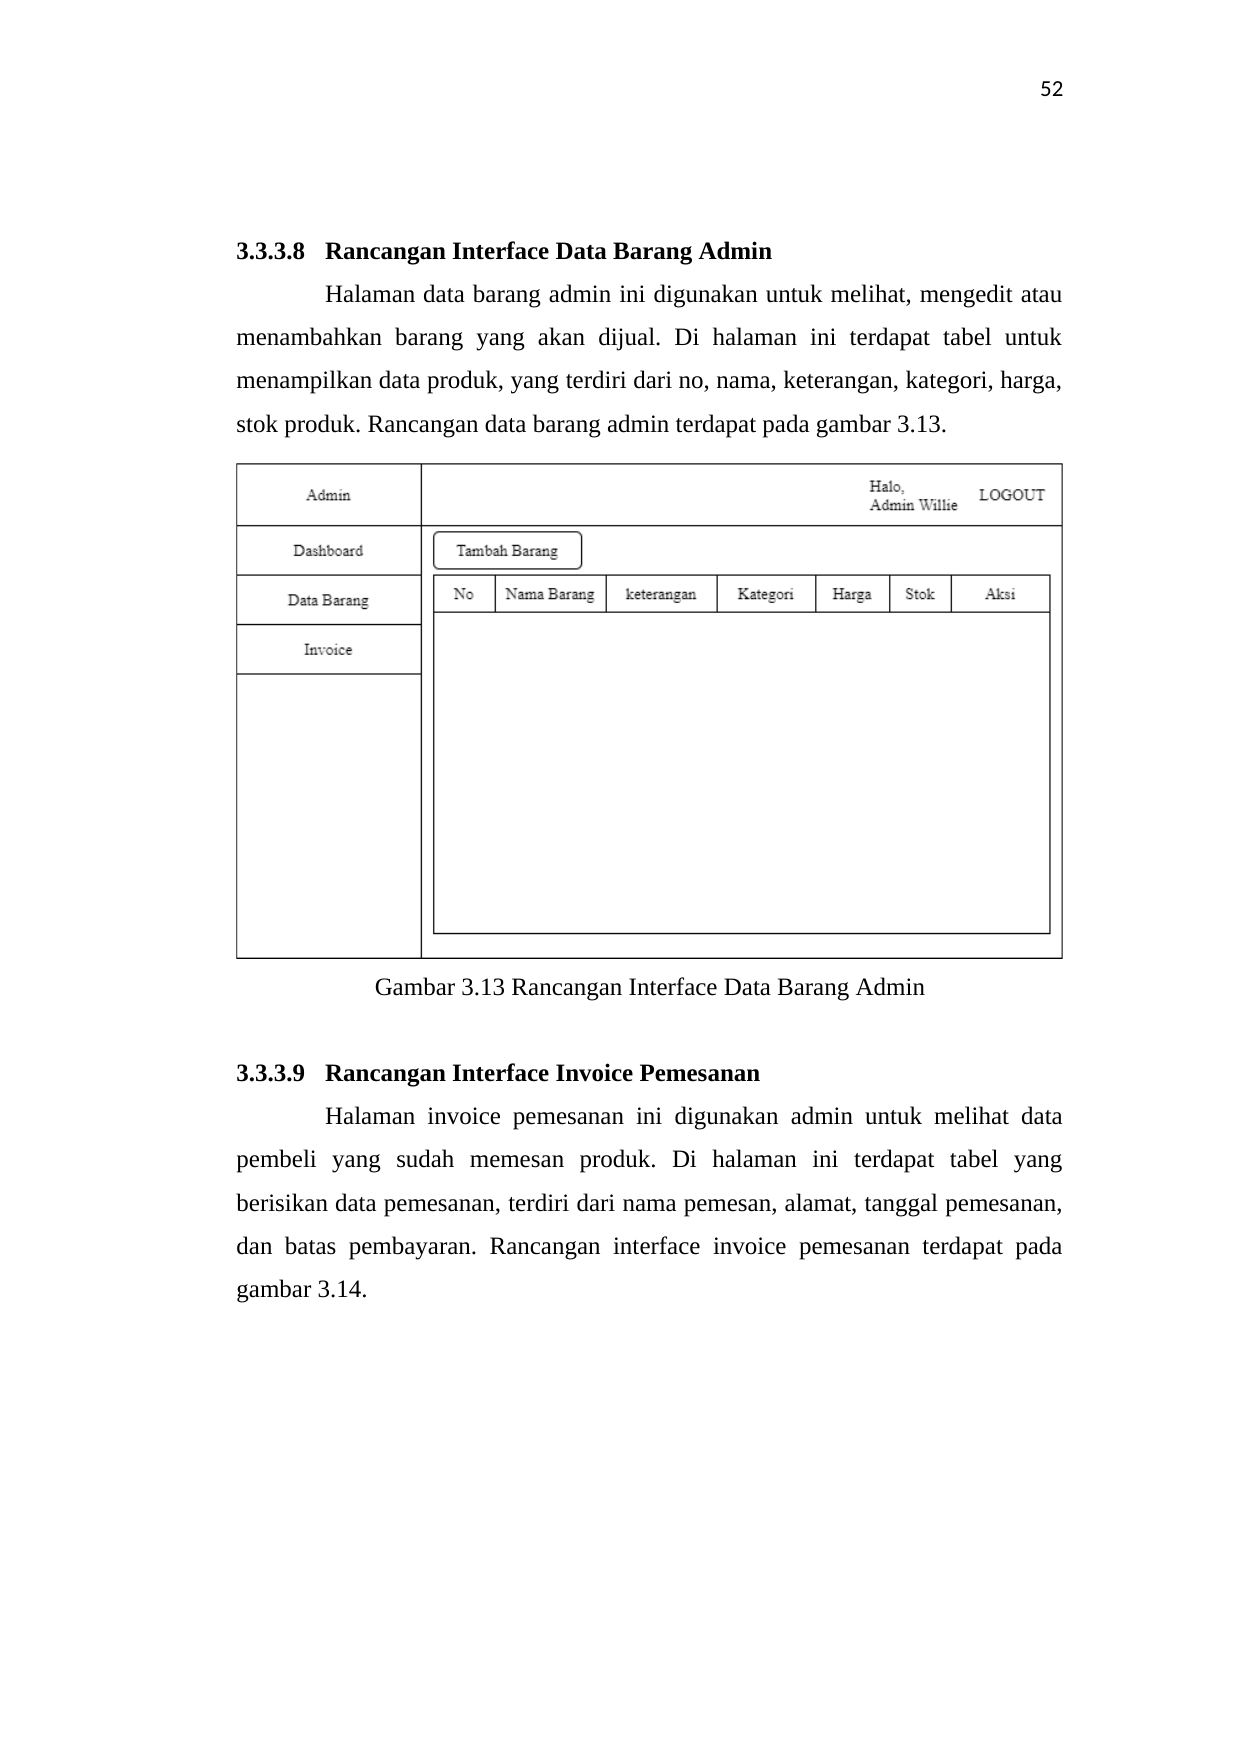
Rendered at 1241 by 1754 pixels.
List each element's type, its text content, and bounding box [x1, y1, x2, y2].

text Gambar 3.13 Rancangan Interface Data Barang Admin [236, 972, 1063, 1001]
picture [236, 451, 1063, 959]
text Halaman data barang admin ini digunakan untuk melihat, mengedit atau menambahkan barang yang akan dijual. Di halaman ini terdapat tabel untuk menampilkan data produk, yang terdiri dari no, nama, keterangan, kategori, harga, stok produk. Rancangan data barang admin terdapat pada gambar 3.13. [236, 279, 1063, 437]
text 3.3.3.9 Rancangan Interface Invoice Pemesanan [236, 1058, 1063, 1087]
text Halaman invoice pemesanan ini digunakan admin untuk melihat data pembeli yang sudah memesan produk. Di halaman ini terdapat tabel yang berisikan data pemesanan, terdiri dari nama pemesan, alamat, tanggal pemesanan, dan batas pembayaran. Rancangan interface invoice pemesanan terdapat pada gambar 3.14. [236, 1101, 1063, 1303]
text 3.3.3.8 Rancangan Interface Data Barang Admin [236, 236, 1063, 265]
